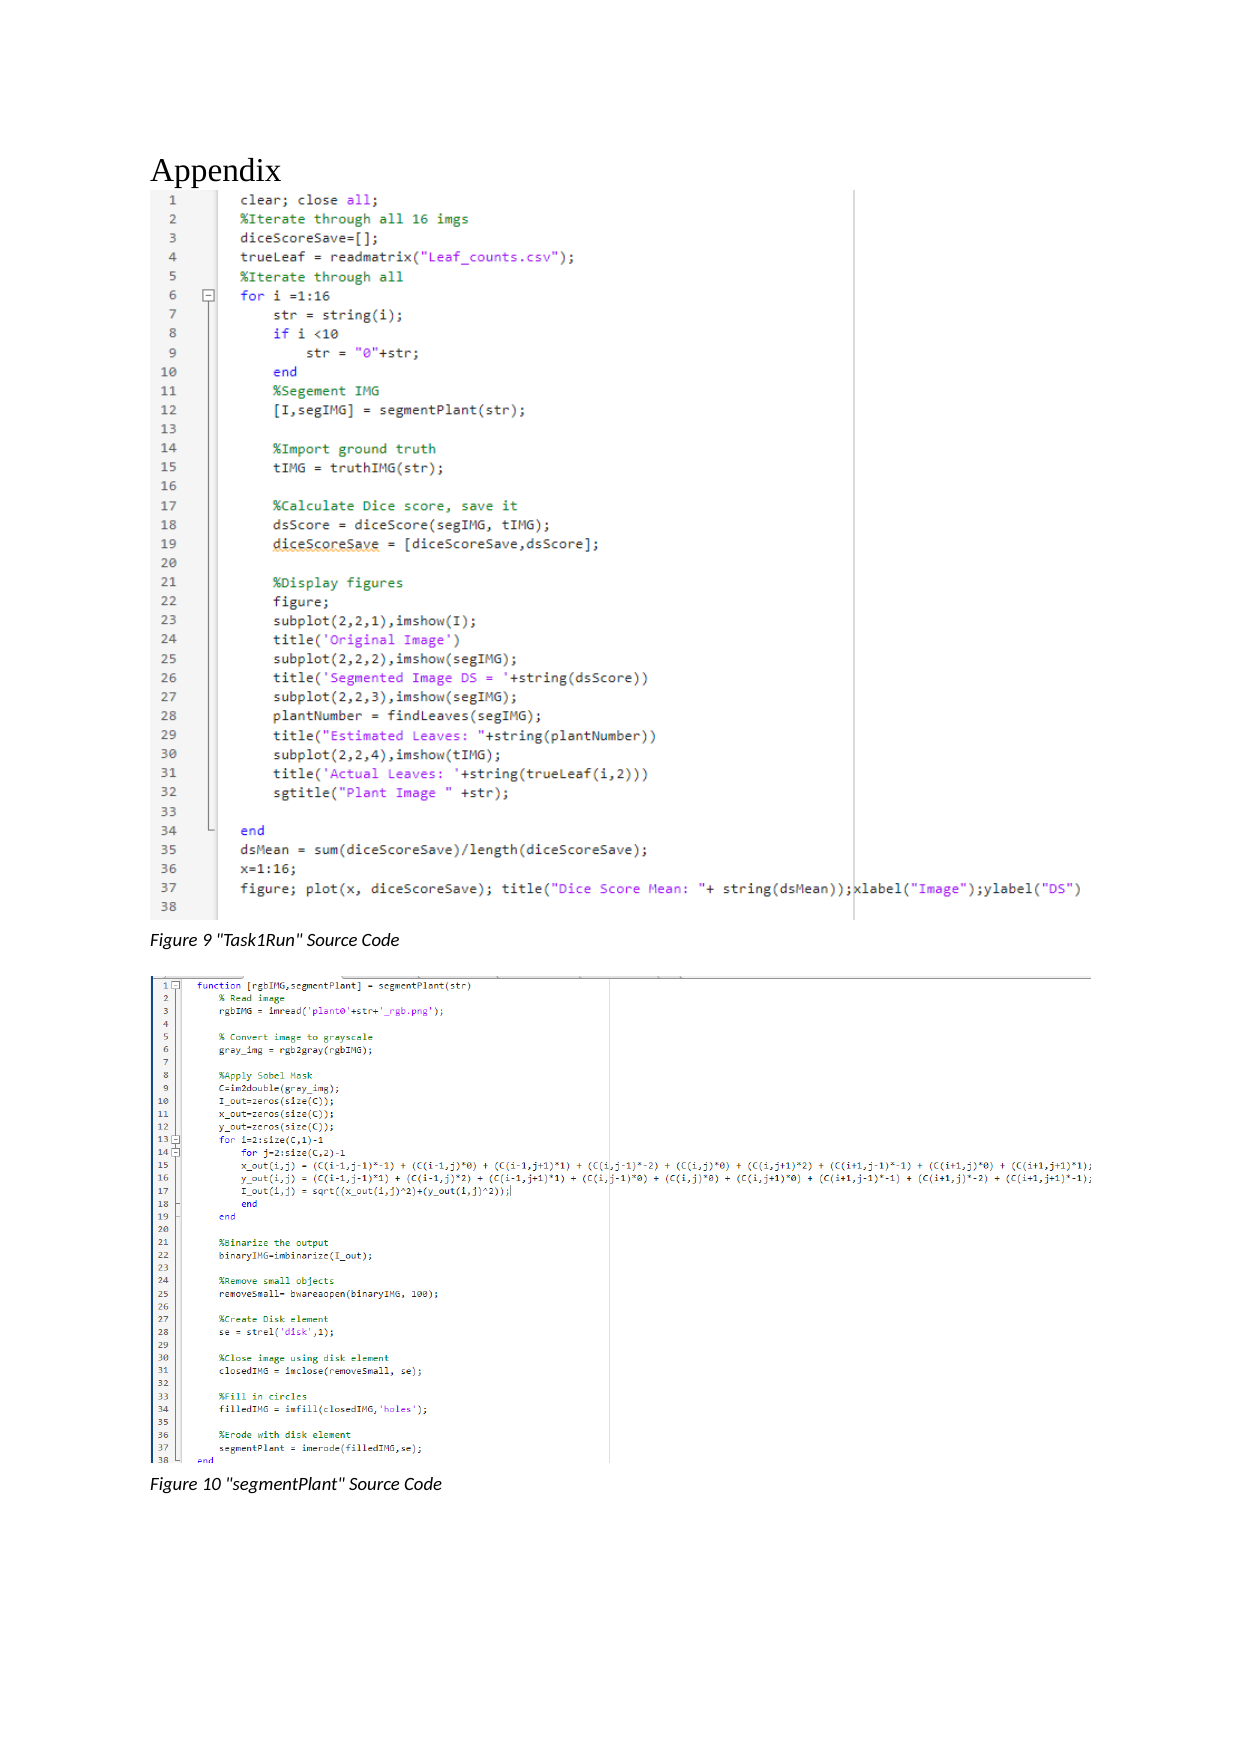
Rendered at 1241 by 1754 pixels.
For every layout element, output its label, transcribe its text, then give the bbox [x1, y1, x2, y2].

picture [150, 190, 1091, 920]
subtitle Appendix [150, 150, 1090, 188]
picture [150, 976, 1091, 1463]
